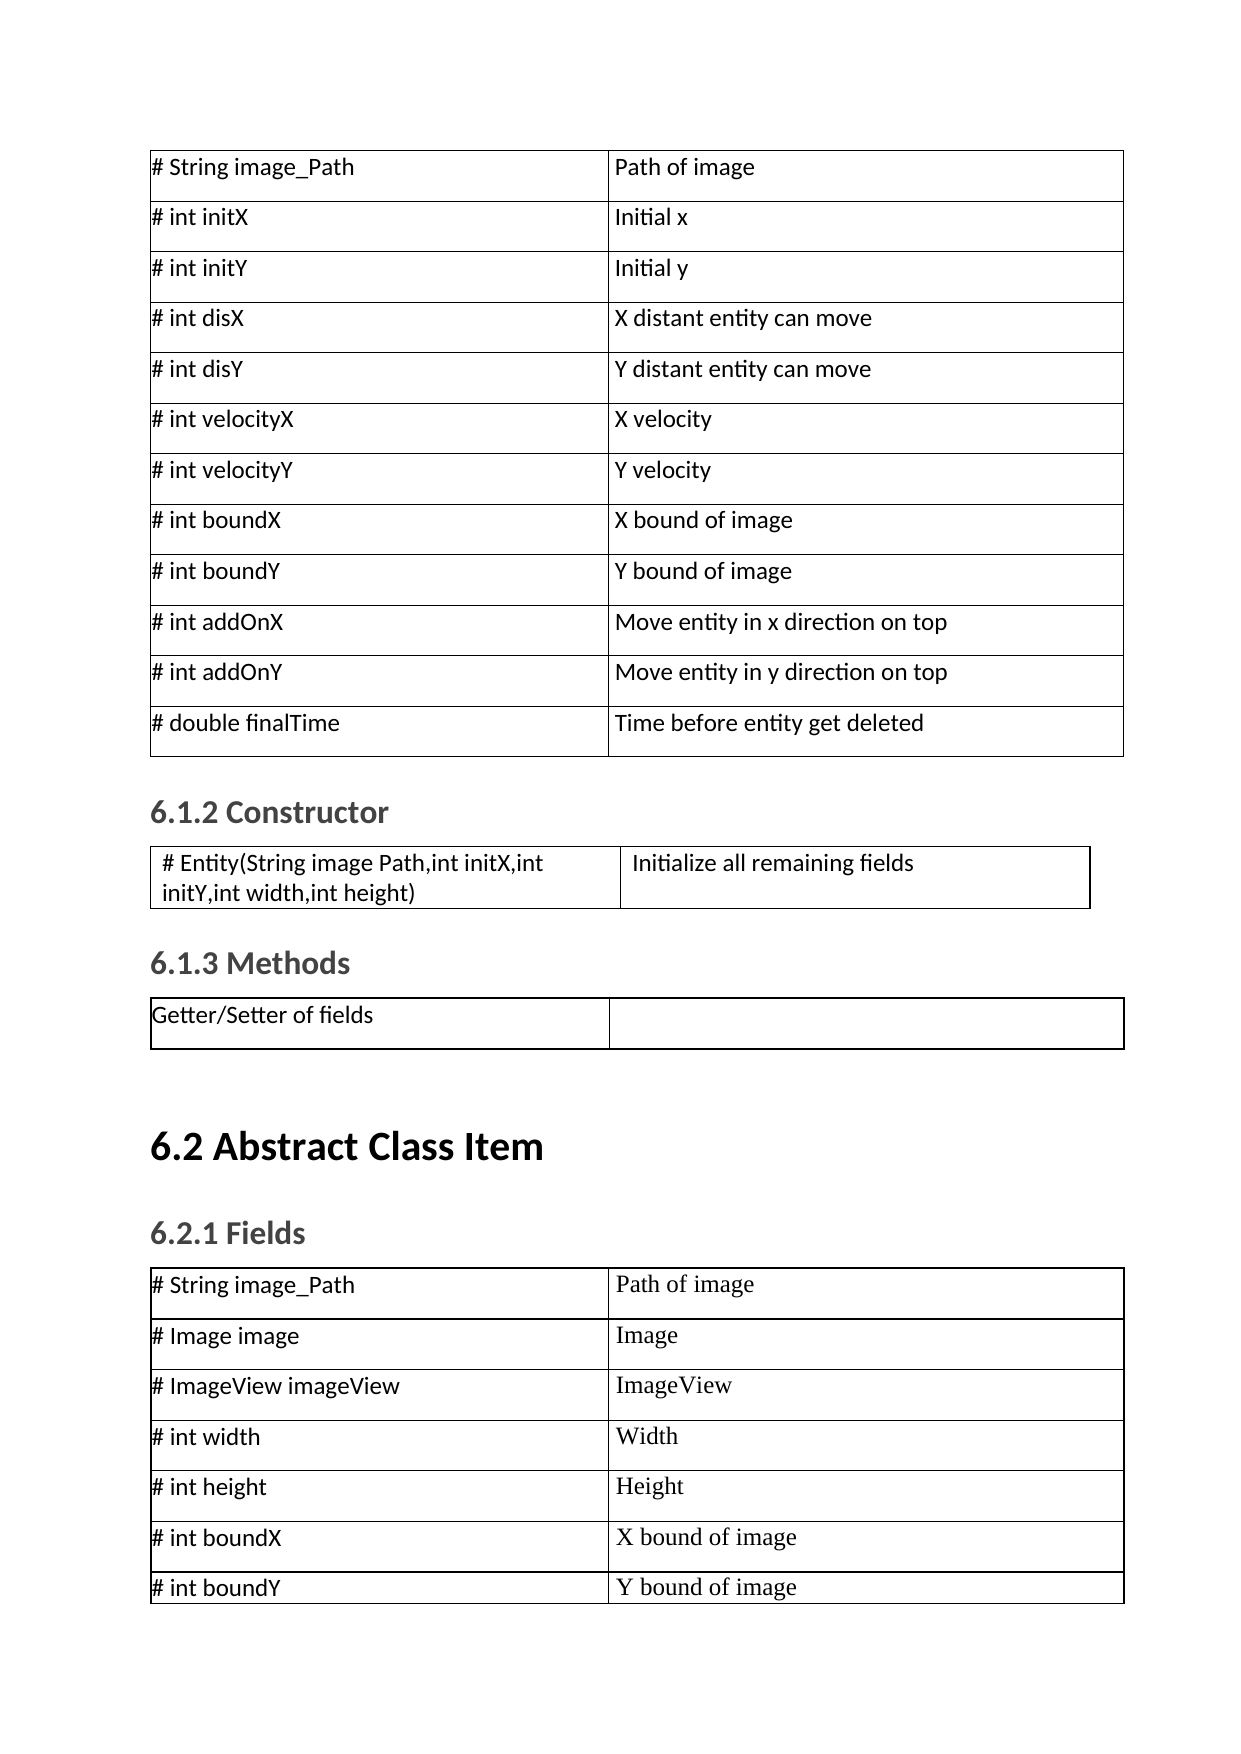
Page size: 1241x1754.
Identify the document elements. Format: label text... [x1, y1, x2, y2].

table_cell Y bound of image [609, 555, 1123, 605]
subtitle 6.1.2 Constructor [150, 791, 1090, 831]
table_cell Initial y [609, 252, 1123, 302]
table_cell Width [609, 1421, 1123, 1470]
table_cell # int boundY [152, 1573, 608, 1603]
table_header Initialize all remaining fields [621, 847, 1089, 908]
table_cell Image [609, 1320, 1123, 1369]
subtitle 6.1.3 Methods [150, 942, 1090, 983]
subtitle 6.2.1 Fields [150, 1212, 1090, 1253]
table_cell Initial x [609, 202, 1123, 251]
table_cell X distant entity can move [609, 303, 1123, 352]
table_header Getter/Setter of fields [152, 999, 609, 1048]
table_cell # int velocityX [151, 404, 608, 453]
table_cell ImageView [609, 1370, 1123, 1420]
table_cell Path of image [609, 151, 1123, 201]
table_cell Y bound of image [609, 1573, 1123, 1603]
table_cell X velocity [609, 404, 1123, 453]
table_cell # int width [152, 1421, 608, 1470]
table_cell # int boundY [151, 555, 608, 605]
table_cell # int height [152, 1471, 608, 1521]
table_cell # ImageView imageView [152, 1370, 608, 1420]
subtitle 6.2 Abstract Class Item [150, 1120, 1090, 1171]
table_cell # double finalTime [151, 707, 608, 756]
table_cell Y velocity [609, 454, 1123, 504]
table_cell # int initX [151, 202, 608, 251]
table_cell # int disX [151, 303, 608, 352]
table_cell X bound of image [609, 505, 1123, 554]
table_cell Time before entity get deleted [609, 707, 1123, 756]
table_cell # int boundX [152, 1522, 608, 1571]
table_header [610, 999, 1123, 1048]
table_cell Move entity in x direction on top [609, 606, 1123, 655]
table_cell # int addOnY [151, 656, 608, 706]
table_cell # int addOnX [151, 606, 608, 655]
table_cell Move entity in y direction on top [609, 656, 1123, 706]
table_header Path of image [609, 1269, 1123, 1318]
table_cell Height [609, 1471, 1123, 1521]
table_cell # int boundX [151, 505, 608, 554]
table_cell # int disY [151, 353, 608, 403]
table_cell # int initY [151, 252, 608, 302]
table_cell Y distant entity can move [609, 353, 1123, 403]
table_header # Entity(String image Path,int initX,int initY,int width,int height) [151, 847, 620, 908]
table_cell # String image_Path [151, 151, 608, 201]
table_cell # int velocityY [151, 454, 608, 504]
table_cell # Image image [152, 1320, 608, 1369]
table_cell X bound of image [609, 1522, 1123, 1571]
table_header # String image_Path [152, 1269, 608, 1318]
